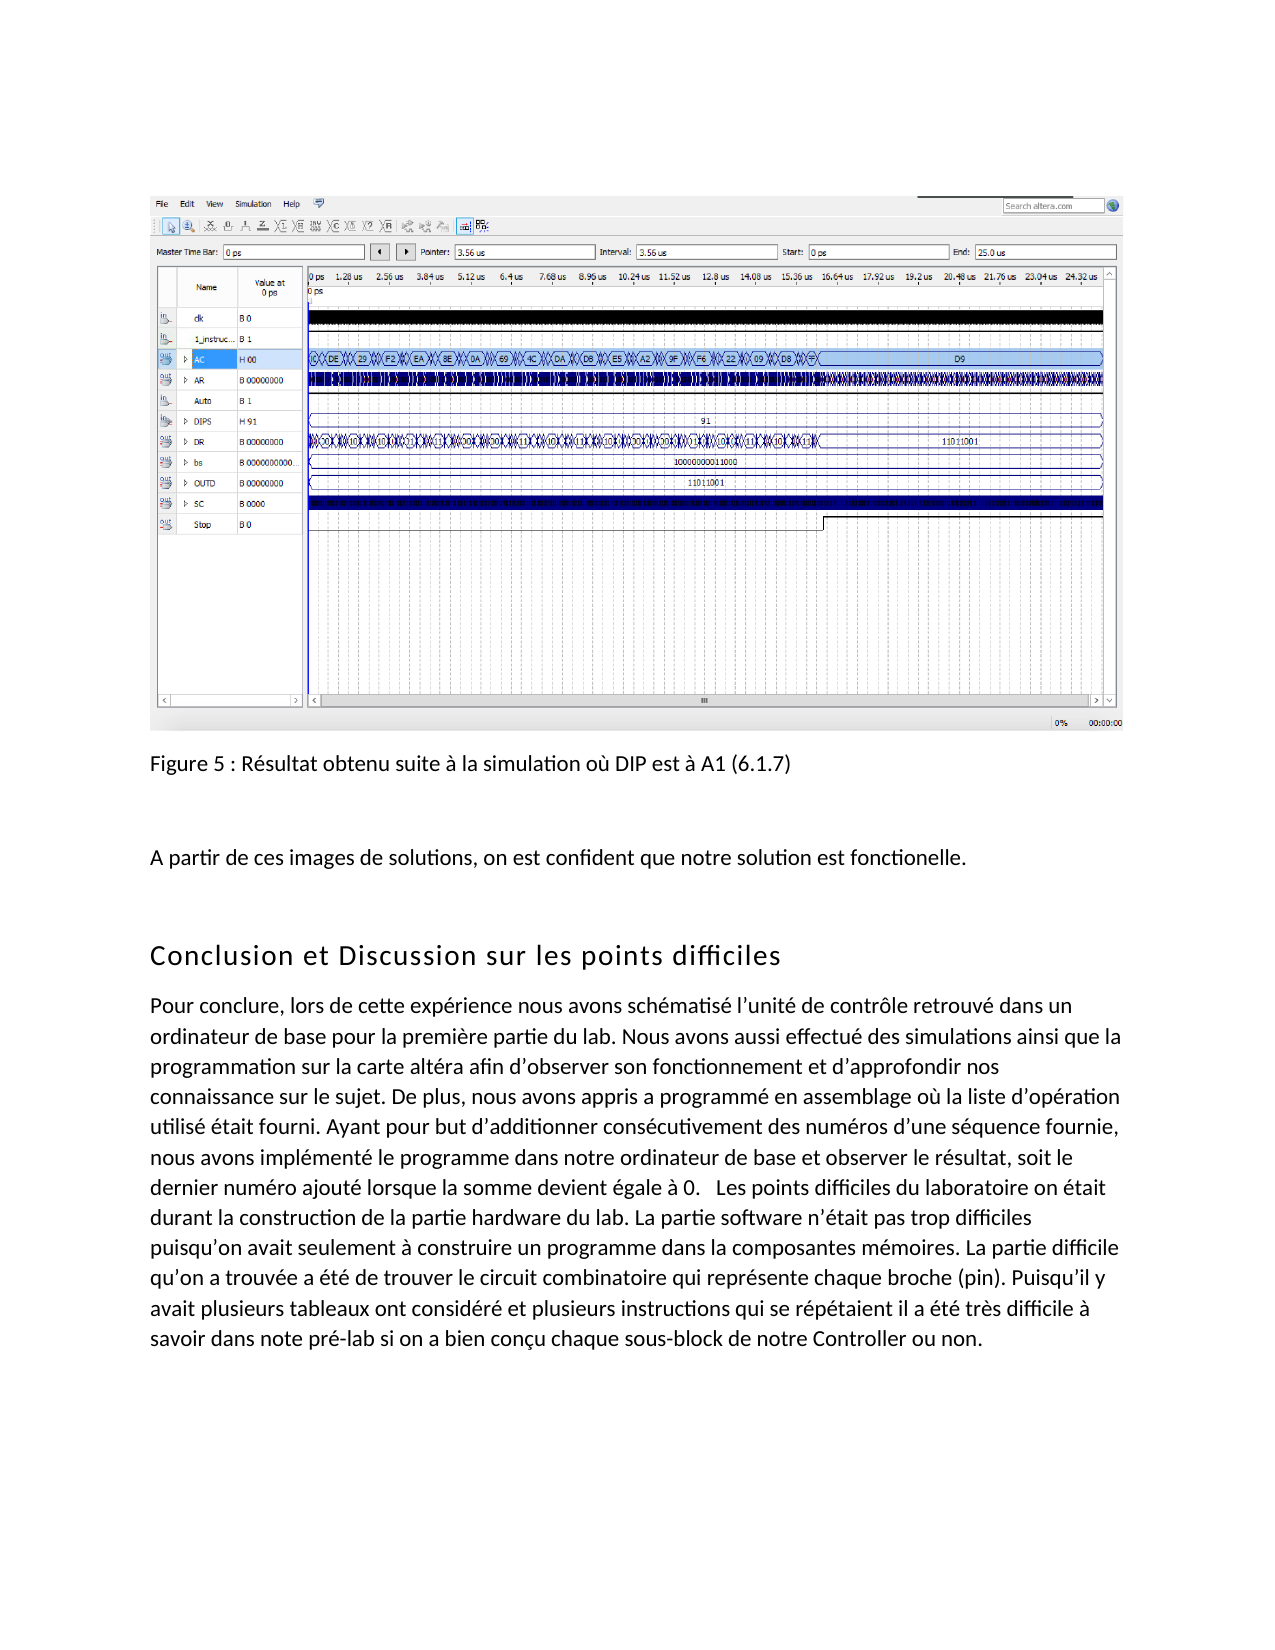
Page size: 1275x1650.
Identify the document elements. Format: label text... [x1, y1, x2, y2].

subtitle Conclusion et Discussion sur les points difficiles [150, 937, 1125, 972]
picture [150, 196, 1124, 731]
text Figure 5 : Résultat obtenu suite à la simulation où DIP est à A1 (6.1.7) [150, 749, 1125, 777]
text Pour conclure, lors de cette expérience nous avons schématisé l’unité de contrôle retrouvé dans un ordinateur de base pour la première partie du lab. Nous avons aussi effectué des simulations ainsi que la programmation sur la carte altéra afin d’observer son fonctionnement et d’approfondir nos connaissance sur le sujet. De plus, nous avons appris a programmé en assemblage où la liste d’opération utilisé était fourni. Ayant pour but d’additionner consécutivement des numéros d’une séquence fournie, nous avons implémenté le programme dans notre ordinateur de base et observer le résultat, soit le dernier numéro ajouté lorsque la somme devient égale à 0. Les points difficiles du laboratoire on était durant la construction de la partie hardware du lab. La partie software n’était pas trop difficiles puisqu’on avait seulement à construire un programme dans la composantes mémoires. La partie difficile qu’on a trouvée a été de trouver le circuit combinatoire qui représente chaque broche (pin). Puisqu’il y avait plusieurs tableaux ont considéré et plusieurs instructions qui se répétaient il a été très difficile à savoir dans note pré-lab si on a bien conçu chaque sous-block de notre Controller ou non. [150, 992, 1125, 1352]
text A partir de ces images de solutions, on est confident que notre solution est fonctionelle. [150, 843, 1125, 871]
